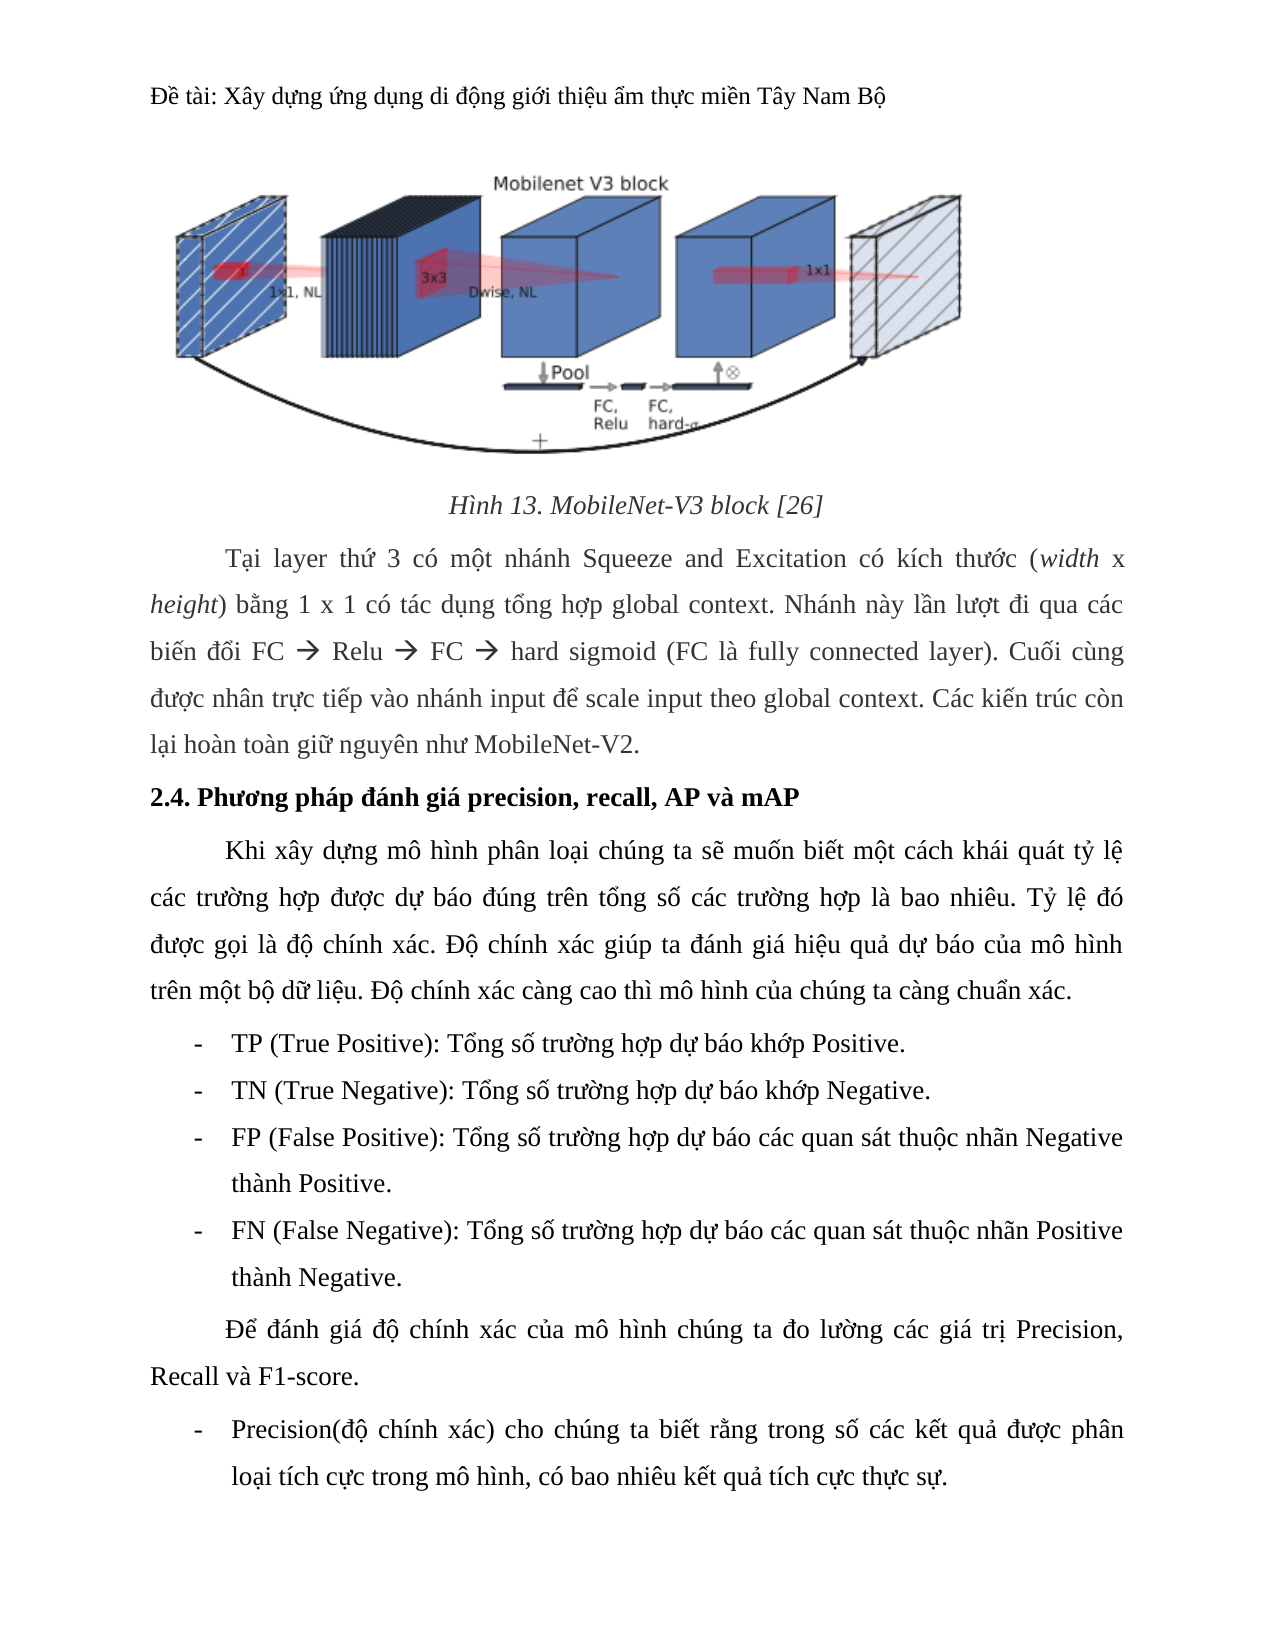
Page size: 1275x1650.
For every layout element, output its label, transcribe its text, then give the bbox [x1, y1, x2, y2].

text Tại layer thứ 3 có một nhánh Squeeze and Excitation có kích thước (width x height) bằng 1 x 1 có tác dụng tổng hợp global context. Nhánh này lần lượt đi qua các biến đổi FC Relu FC hard sigmoid (FC là fully connected layer). Cuối cùng được nhân trực tiếp vào nhánh input để scale input theo global context. Các kiến trúc còn lại hoàn toàn giữ nguyên như MobileNet-V2. [150, 542, 1125, 760]
list Precision(độ chính xác) cho chúng ta biết rằng trong số các kết quả được phân loại tích cực trong mô hình, có bao nhiêu kết quả tích cực thực sự. [194, 1413, 1125, 1491]
list TN (True Negative): Tổng số trường hợp dự báo khớp Negative. [194, 1074, 1125, 1105]
text Để đánh giá độ chính xác của mô hình chúng ta đo lường các giá trị Precision, Recall và F1-score. [150, 1314, 1125, 1391]
subtitle Phương pháp đánh giá precision, recall, AP và mAP [150, 782, 1125, 813]
picture [150, 150, 1016, 468]
list FP (False Positive): Tổng số trường hợp dự báo các quan sát thuộc nhãn Negative thành Positive. [194, 1121, 1125, 1198]
text Hình 13. MobileNet-V3 block [26] [150, 489, 1125, 520]
list FN (False Negative): Tổng số trường hợp dự báo các quan sát thuộc nhãn Positive thành Negative. [194, 1214, 1125, 1292]
list TP (True Positive): Tổng số trường hợp dự báo khớp Positive. [194, 1027, 1125, 1058]
text Khi xây dựng mô hình phân loại chúng ta sẽ muốn biết một cách khái quát tỷ lệ các trường hợp được dự báo đúng trên tổng số các trường hợp là bao nhiêu. Tỷ lệ đó được gọi là độ chính xác. Độ chính xác giúp ta đánh giá hiệu quả dự báo của mô hình trên một bộ dữ liệu. Độ chính xác càng cao thì mô hình của chúng ta càng chuẩn xác. [150, 834, 1125, 1006]
